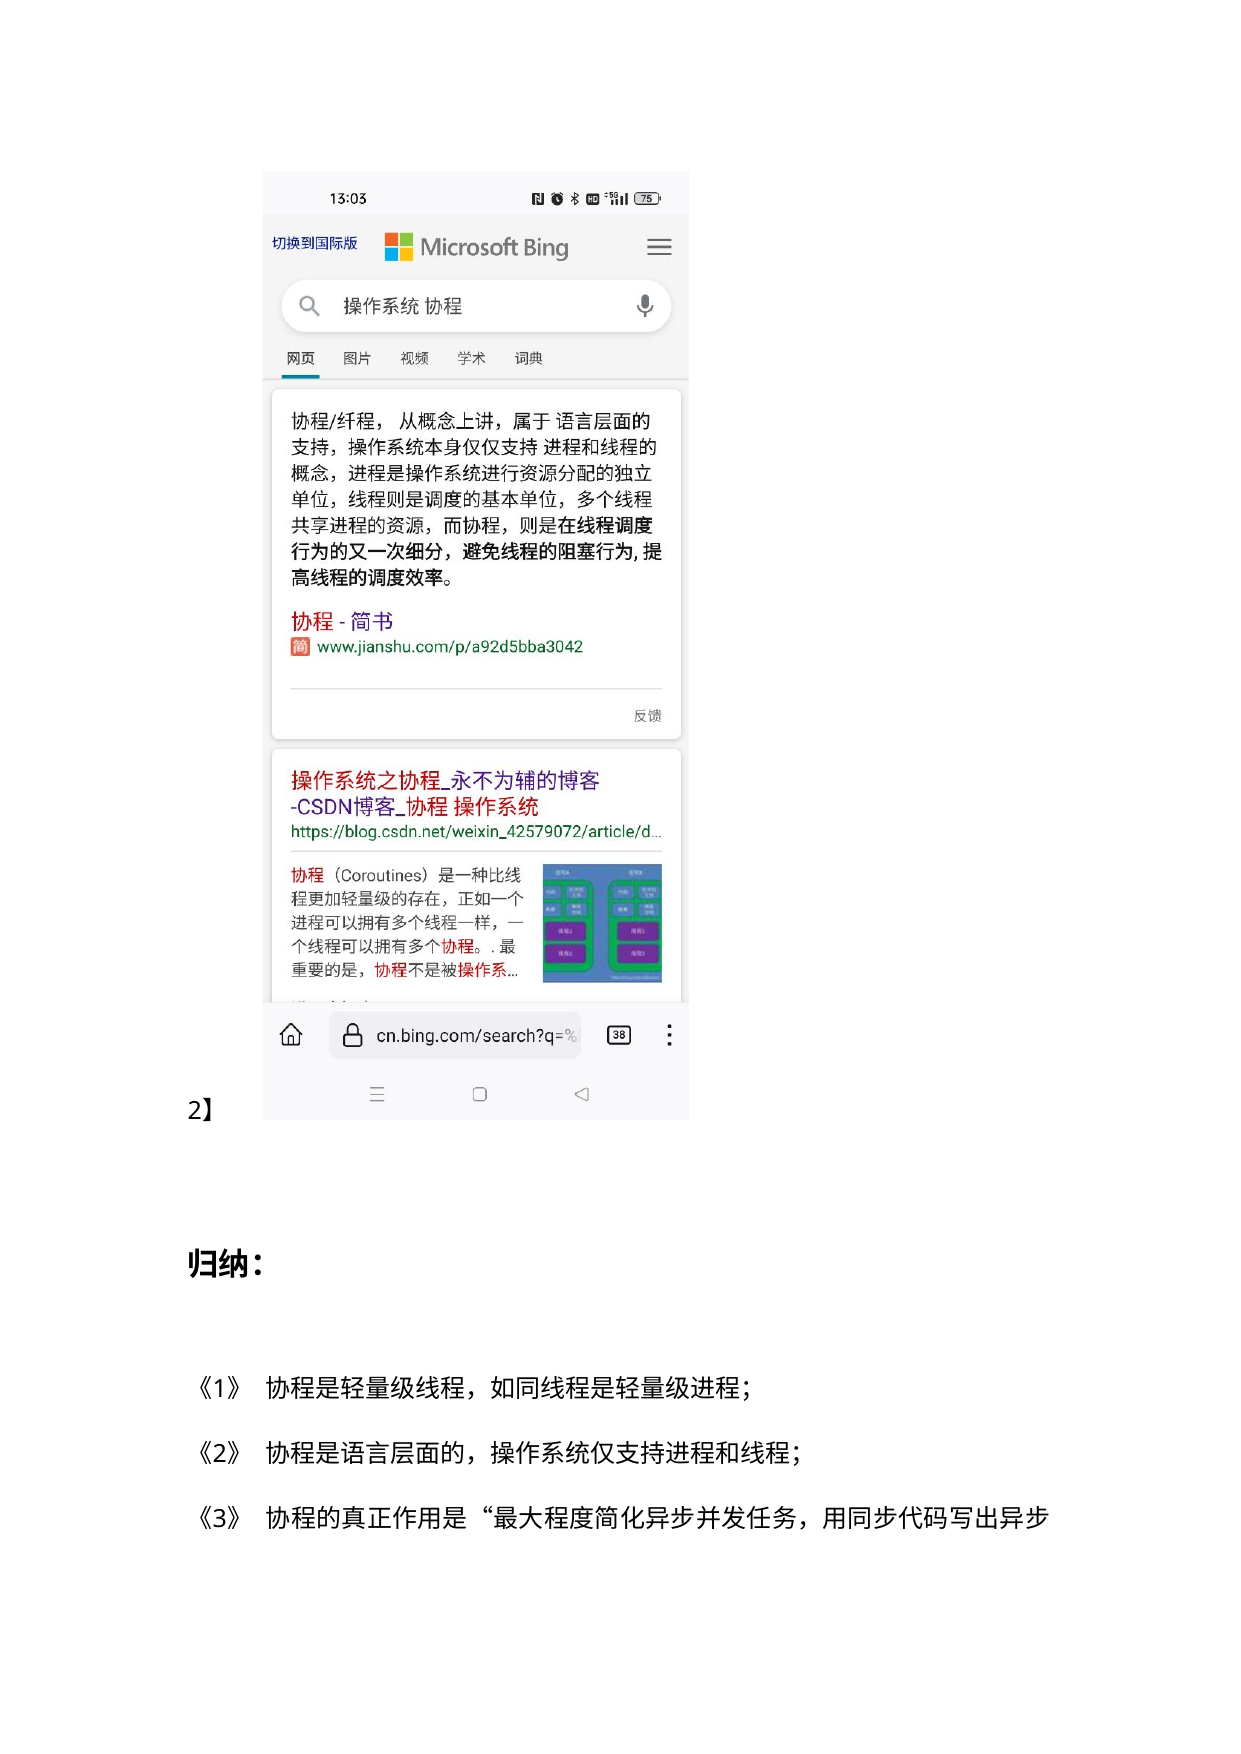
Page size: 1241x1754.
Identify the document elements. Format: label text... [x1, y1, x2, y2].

list 协程是语言层面的，操作系统仅支持进程和线程； [187, 1419, 1053, 1484]
subtitle 归纳： [187, 1229, 1053, 1294]
picture [262, 171, 689, 1120]
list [187, 1484, 1053, 1549]
list 协程是轻量级线程，如同线程是轻量级进程； [187, 1354, 1053, 1419]
